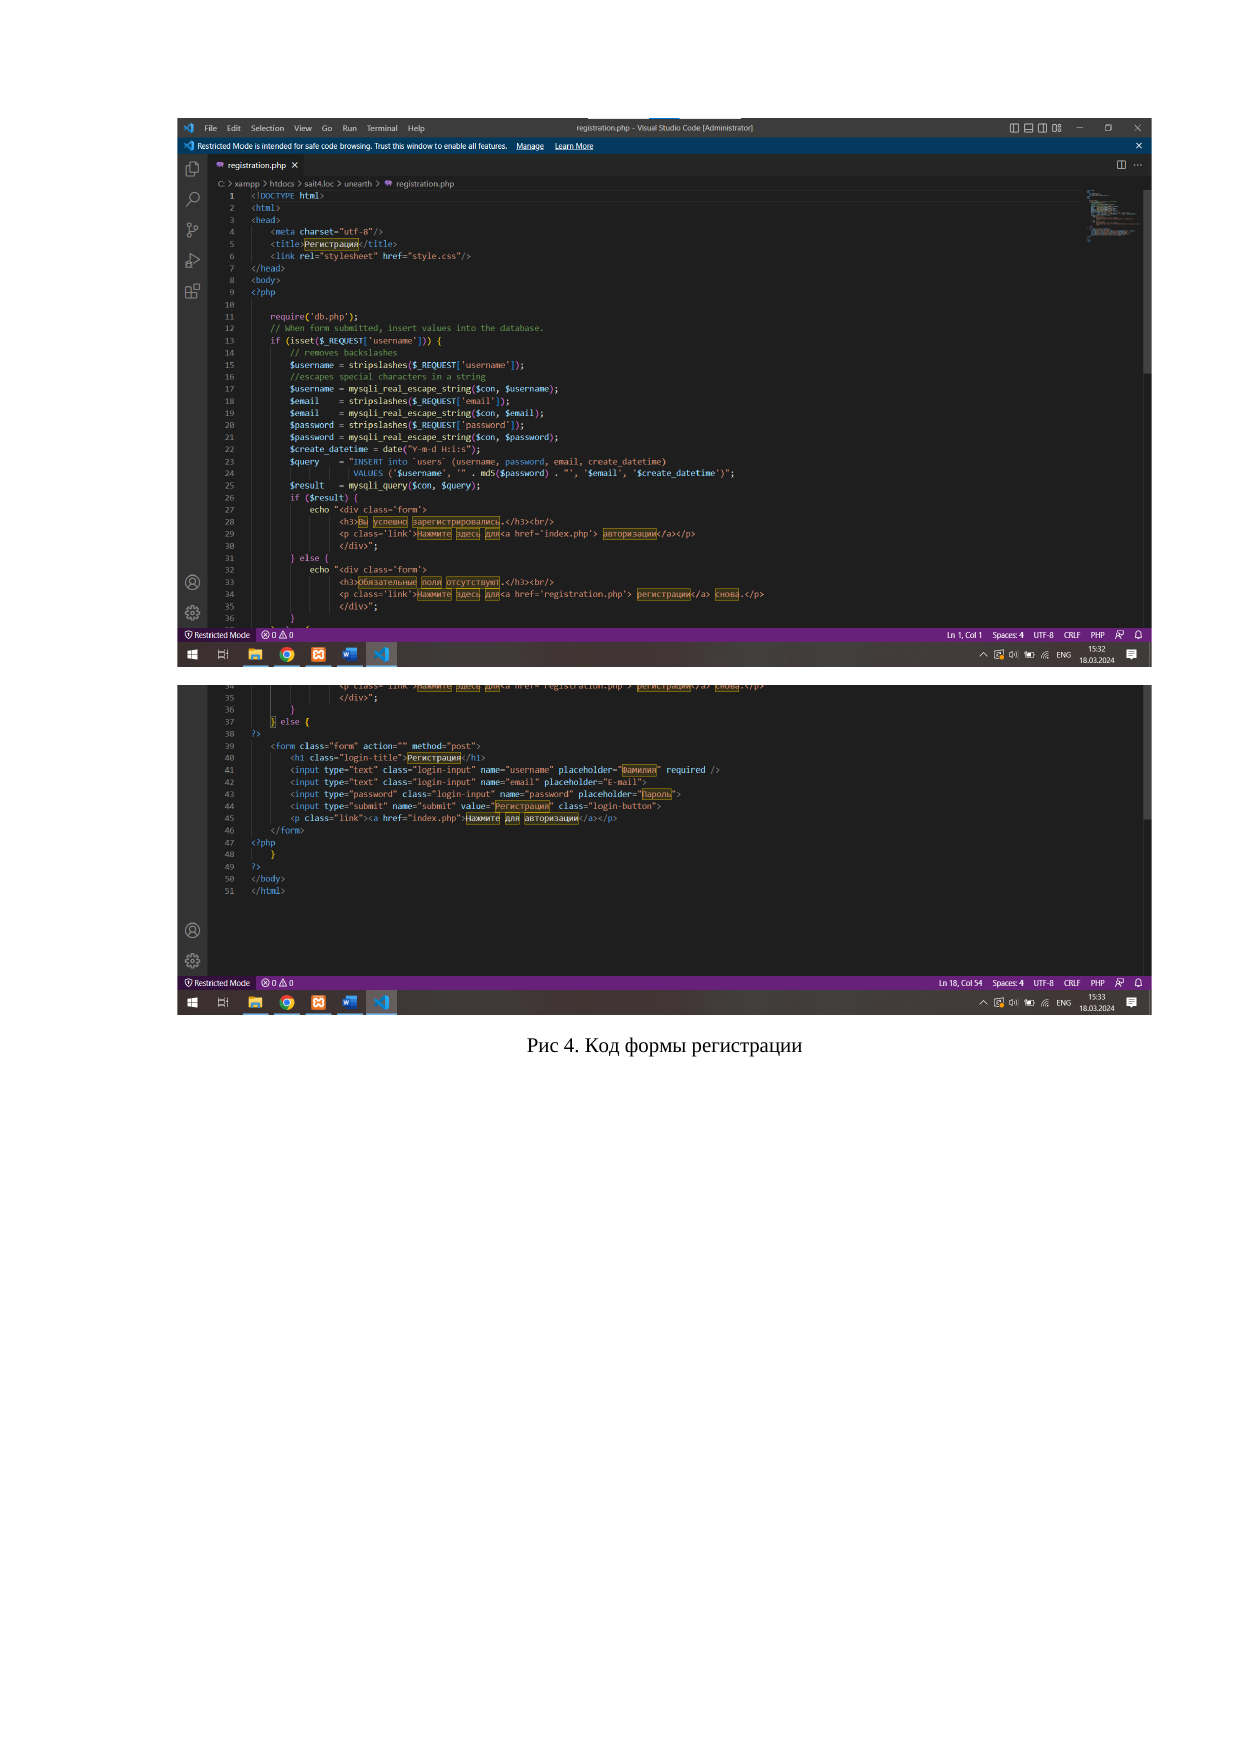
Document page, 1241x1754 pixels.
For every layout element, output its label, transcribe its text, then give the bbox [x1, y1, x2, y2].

picture [177, 118, 1152, 667]
text Рис 4. Код формы регистрации [177, 1033, 1152, 1057]
picture [177, 685, 1152, 1015]
